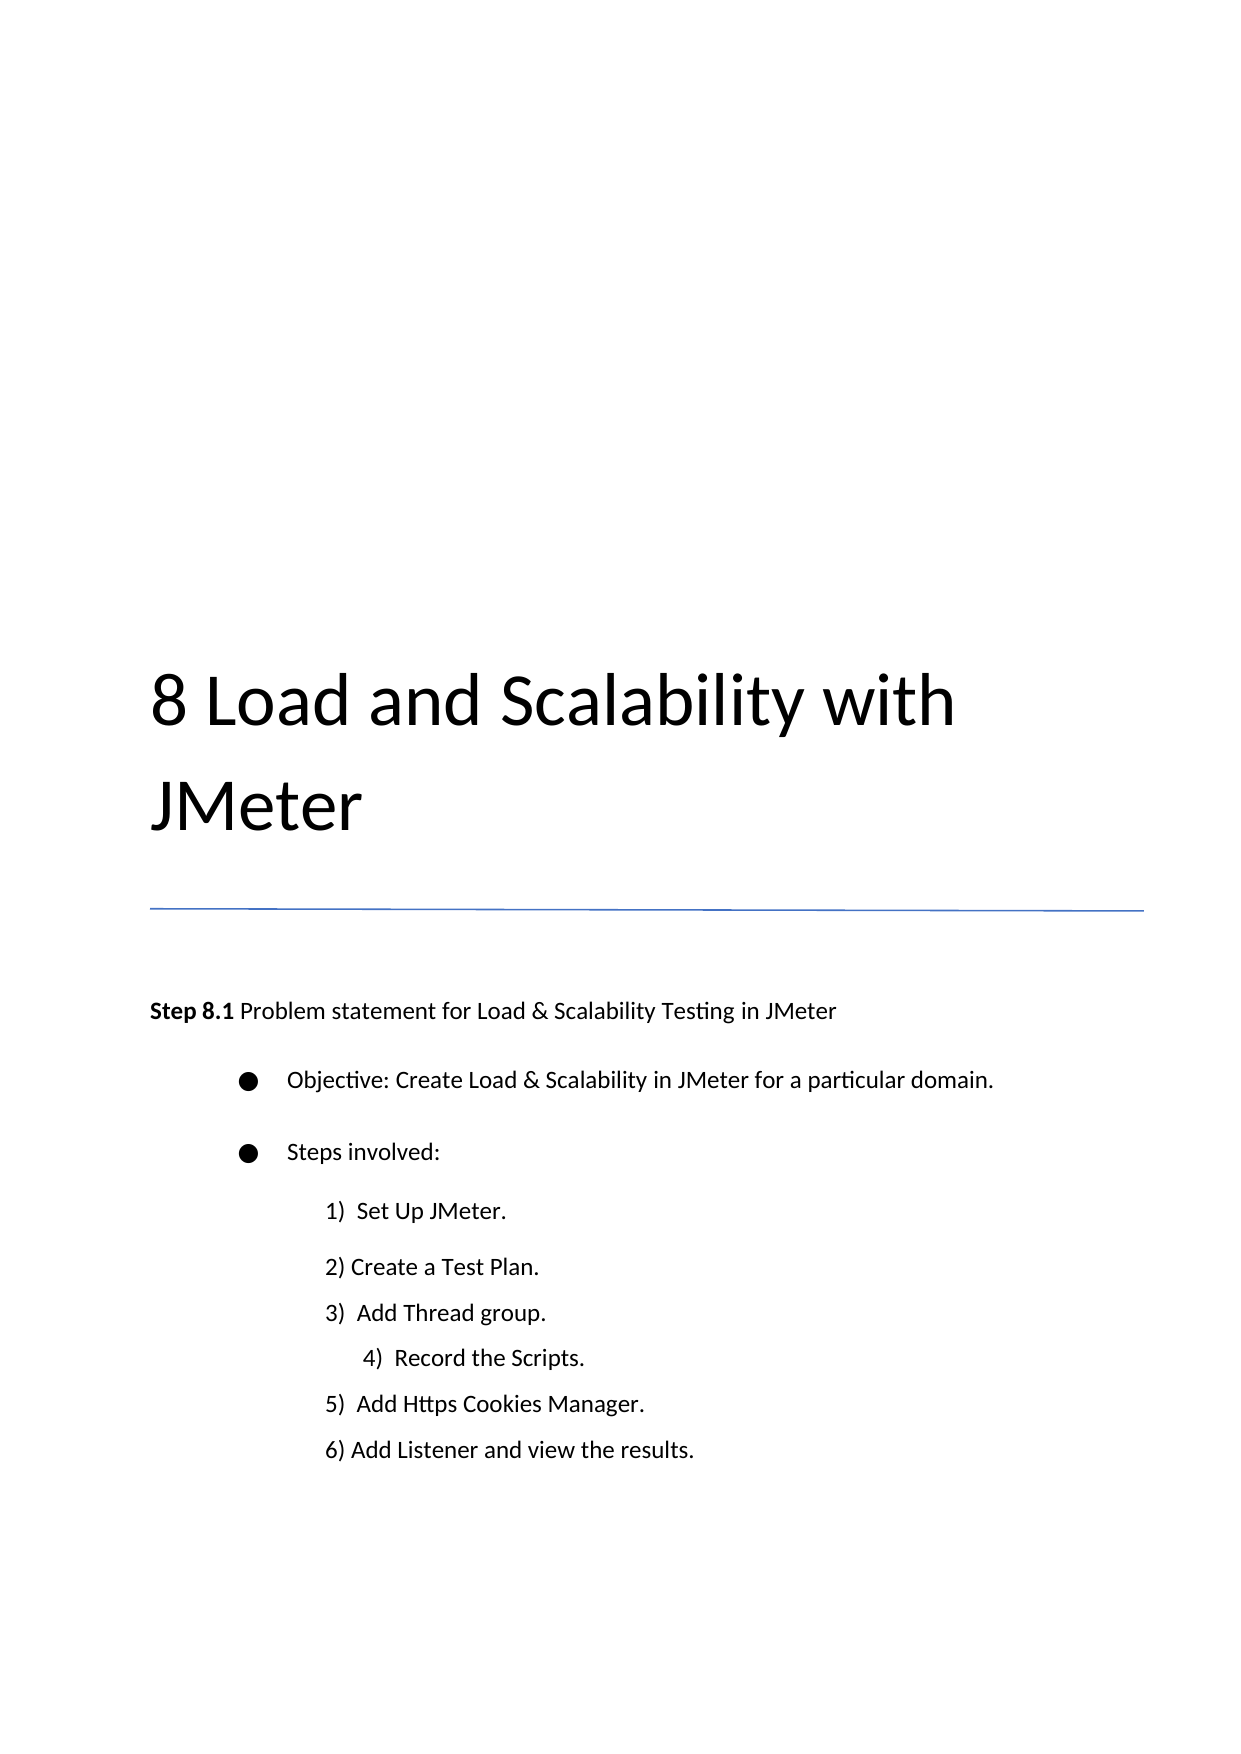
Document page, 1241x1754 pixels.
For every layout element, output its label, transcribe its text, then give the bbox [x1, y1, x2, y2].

text 1) Set Up JMeter. [237, 1195, 1090, 1226]
text 3) Add Thread group. [150, 1297, 1090, 1327]
text 4) Record the Scripts. [187, 1342, 1090, 1373]
text Step 8.1 Problem statement for Load & Scalability Testing in JMeter [150, 995, 1090, 1026]
list Steps involved: [237, 1123, 1090, 1174]
text 6) Add Listener and view the results. [150, 1434, 1090, 1464]
text 8 Load and Scalability with JMeter [150, 652, 1090, 849]
text 5) Add Https Cookies Manager. [150, 1388, 1090, 1419]
text 2) Create a Test Plan. [150, 1251, 1090, 1282]
list Objective: Create Load & Scalability in JMeter for a particular domain. [237, 1051, 1090, 1102]
